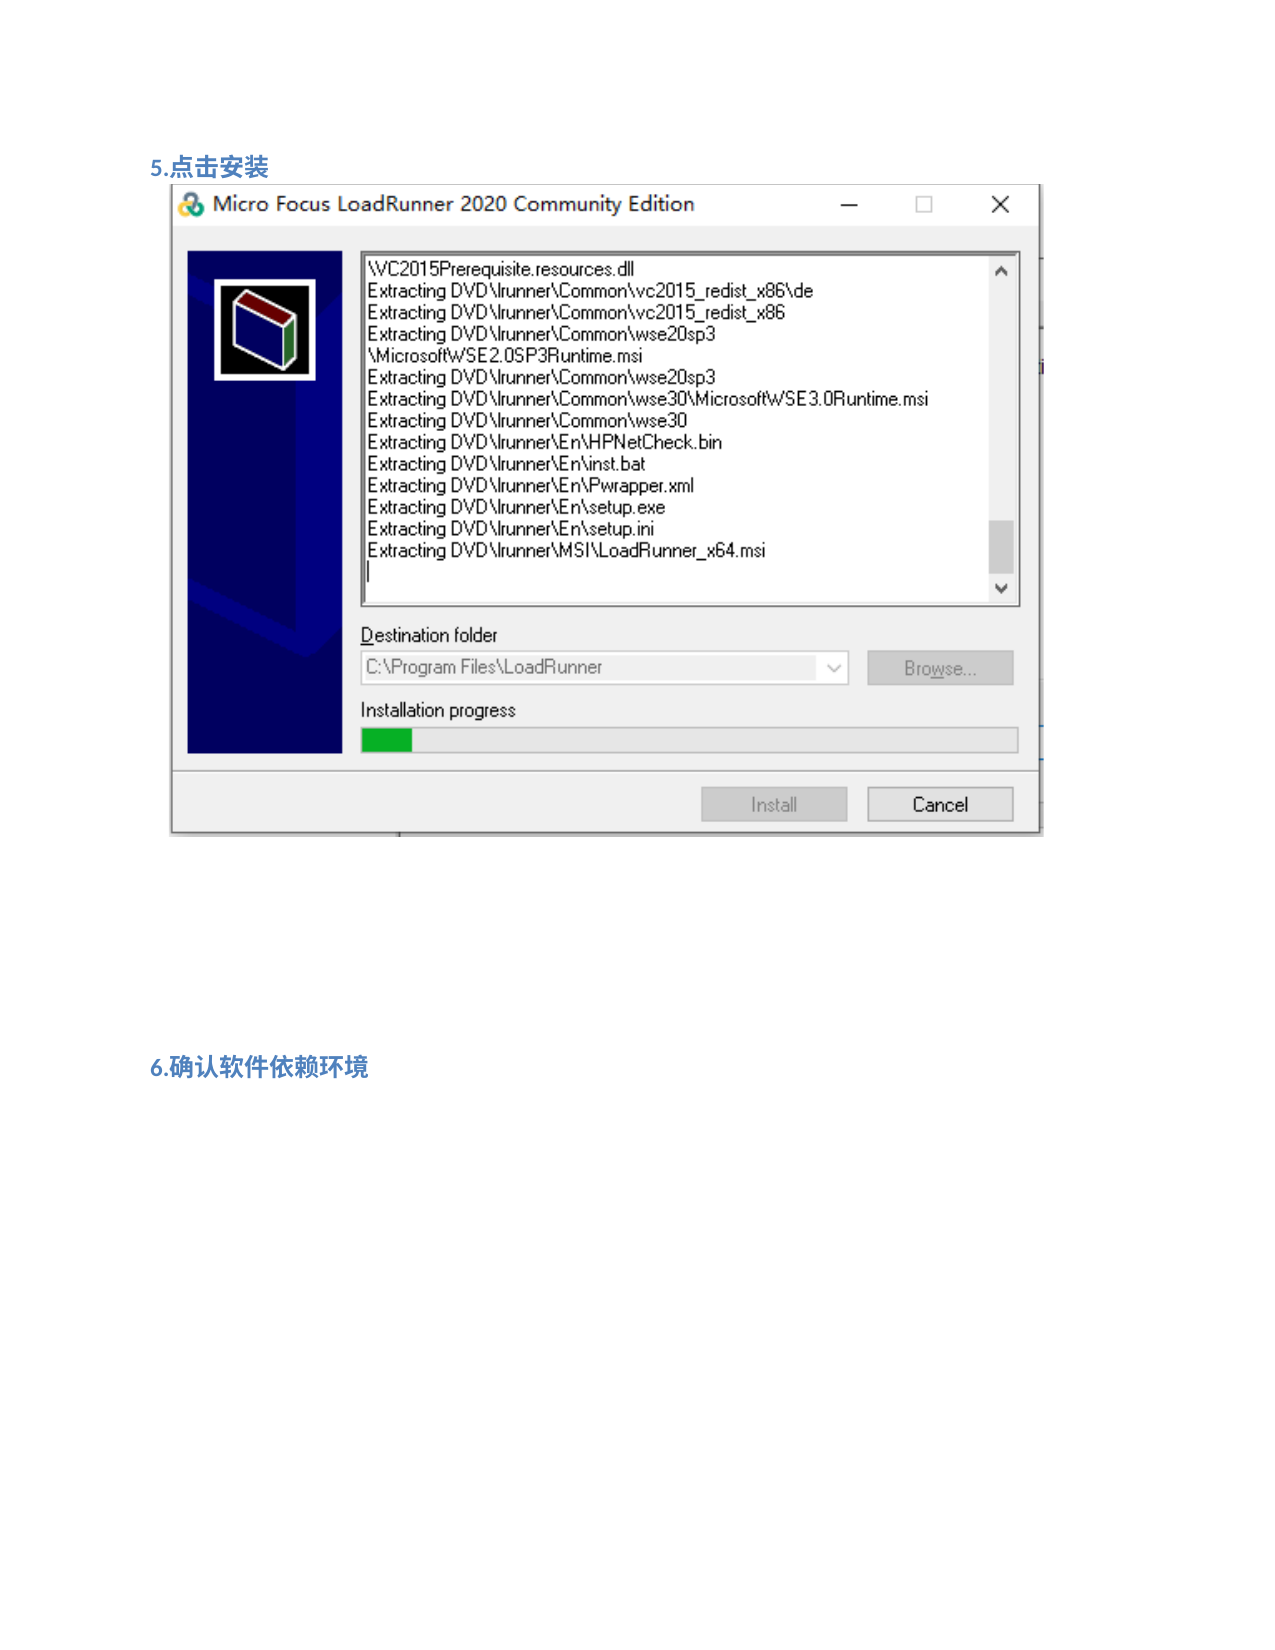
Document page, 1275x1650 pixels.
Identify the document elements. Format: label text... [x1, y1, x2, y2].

picture [168, 184, 1044, 837]
subtitle 6.确认软件依赖环境 [150, 1049, 1125, 1083]
subtitle 5.点击安装 [150, 150, 1125, 184]
